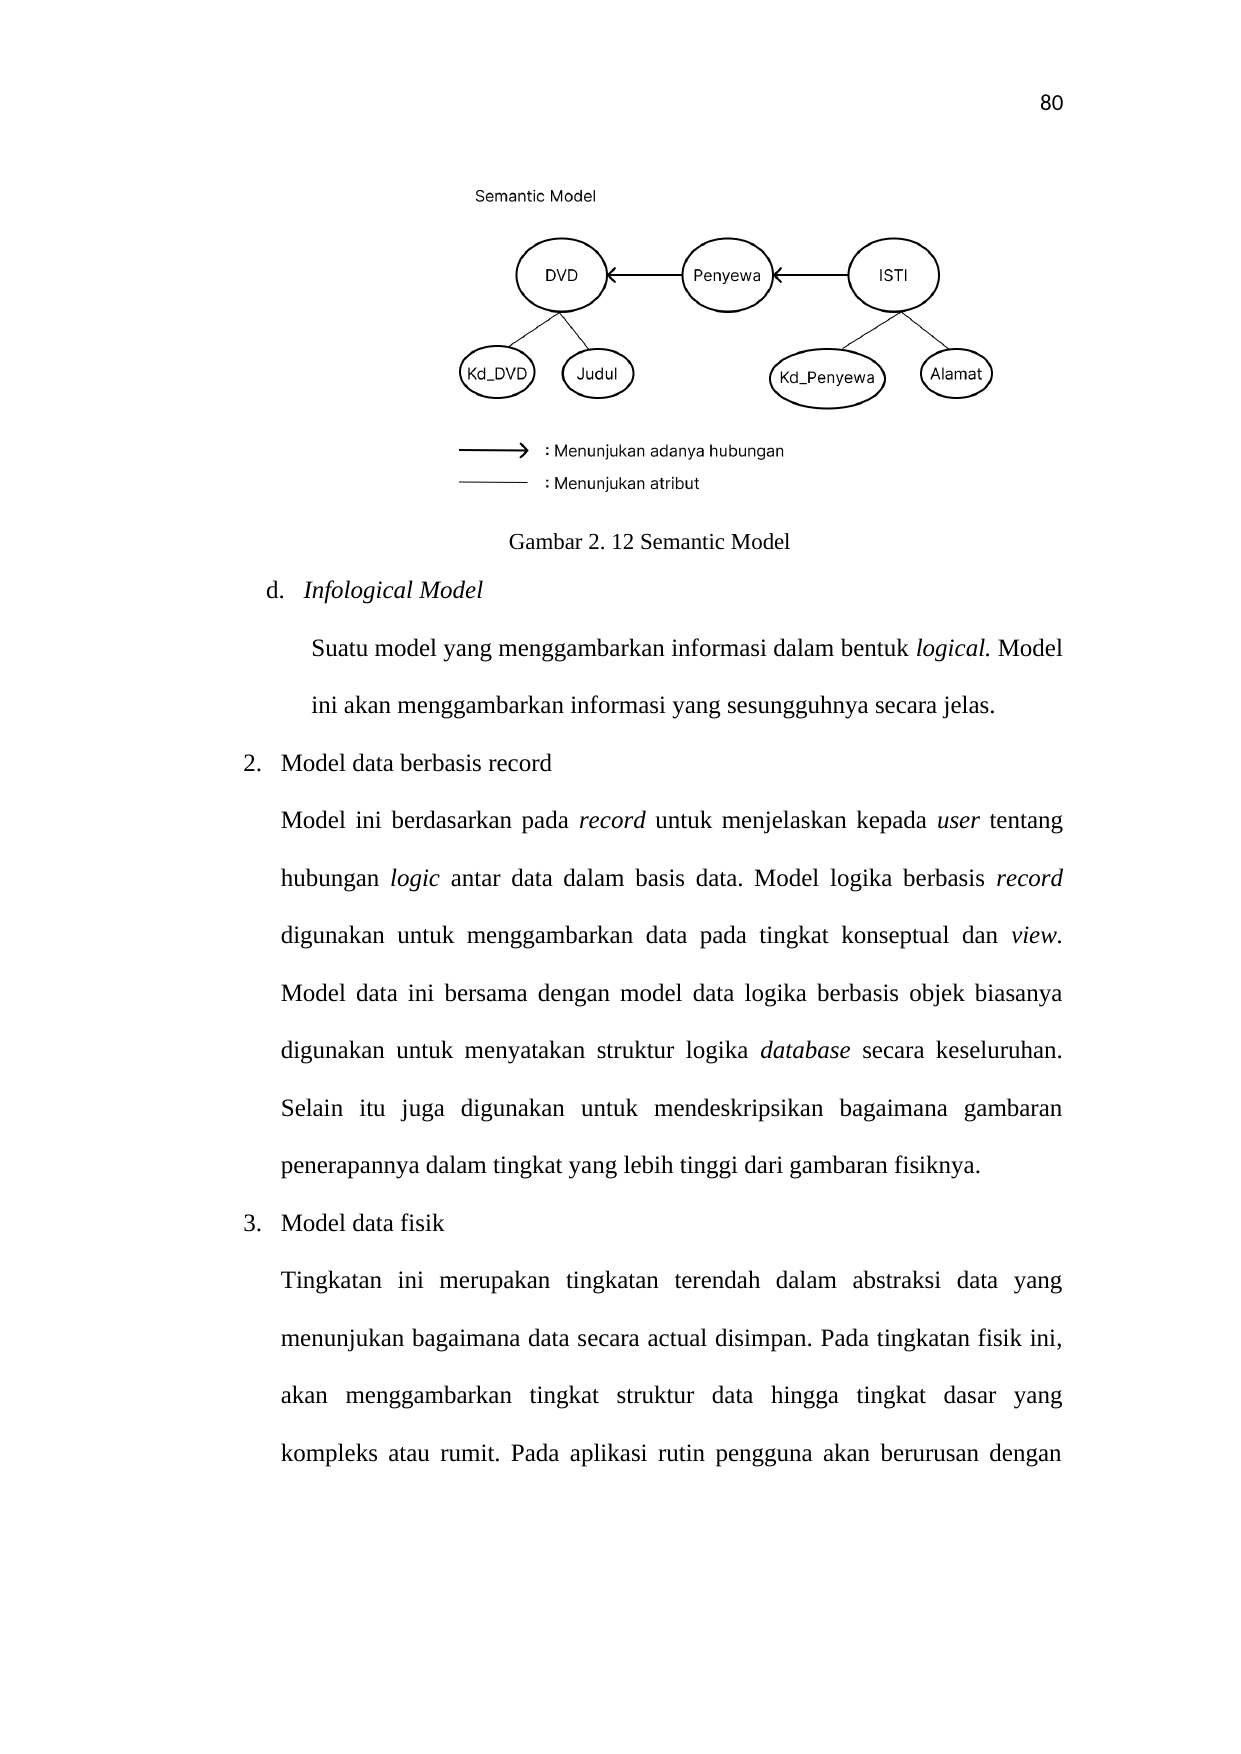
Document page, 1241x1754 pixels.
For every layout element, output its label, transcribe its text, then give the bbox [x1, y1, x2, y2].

list Suatu model yang menggambarkan informasi dalam bentuk logical. Model ini akan menggambarkan informasi yang sesungguhnya secara jelas. [311, 633, 1063, 719]
list Model data berbasis record [243, 748, 1063, 777]
picture [408, 177, 1047, 512]
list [281, 1266, 1063, 1467]
list Model ini berdasarkan pada record untuk menjelaskan kepada user tentang hubungan logic antar data dalam basis data. Model logika berbasis record digunakan untuk menggambarkan data pada tingkat konseptual dan view. Model data ini bersama dengan model data logika berbasis objek biasanya digunakan untuk menyatakan struktur logika database secara keseluruhan. Selain itu juga digunakan untuk mendeskripsikan bagaimana gambaran penerapannya dalam tingkat yang lebih tinggi dari gambaran fisiknya. [281, 806, 1063, 1179]
text Gambar 2. 12 Semantic Model [236, 528, 1063, 555]
list Infological Model [266, 576, 1063, 604]
list Model data fisik [243, 1208, 1063, 1237]
